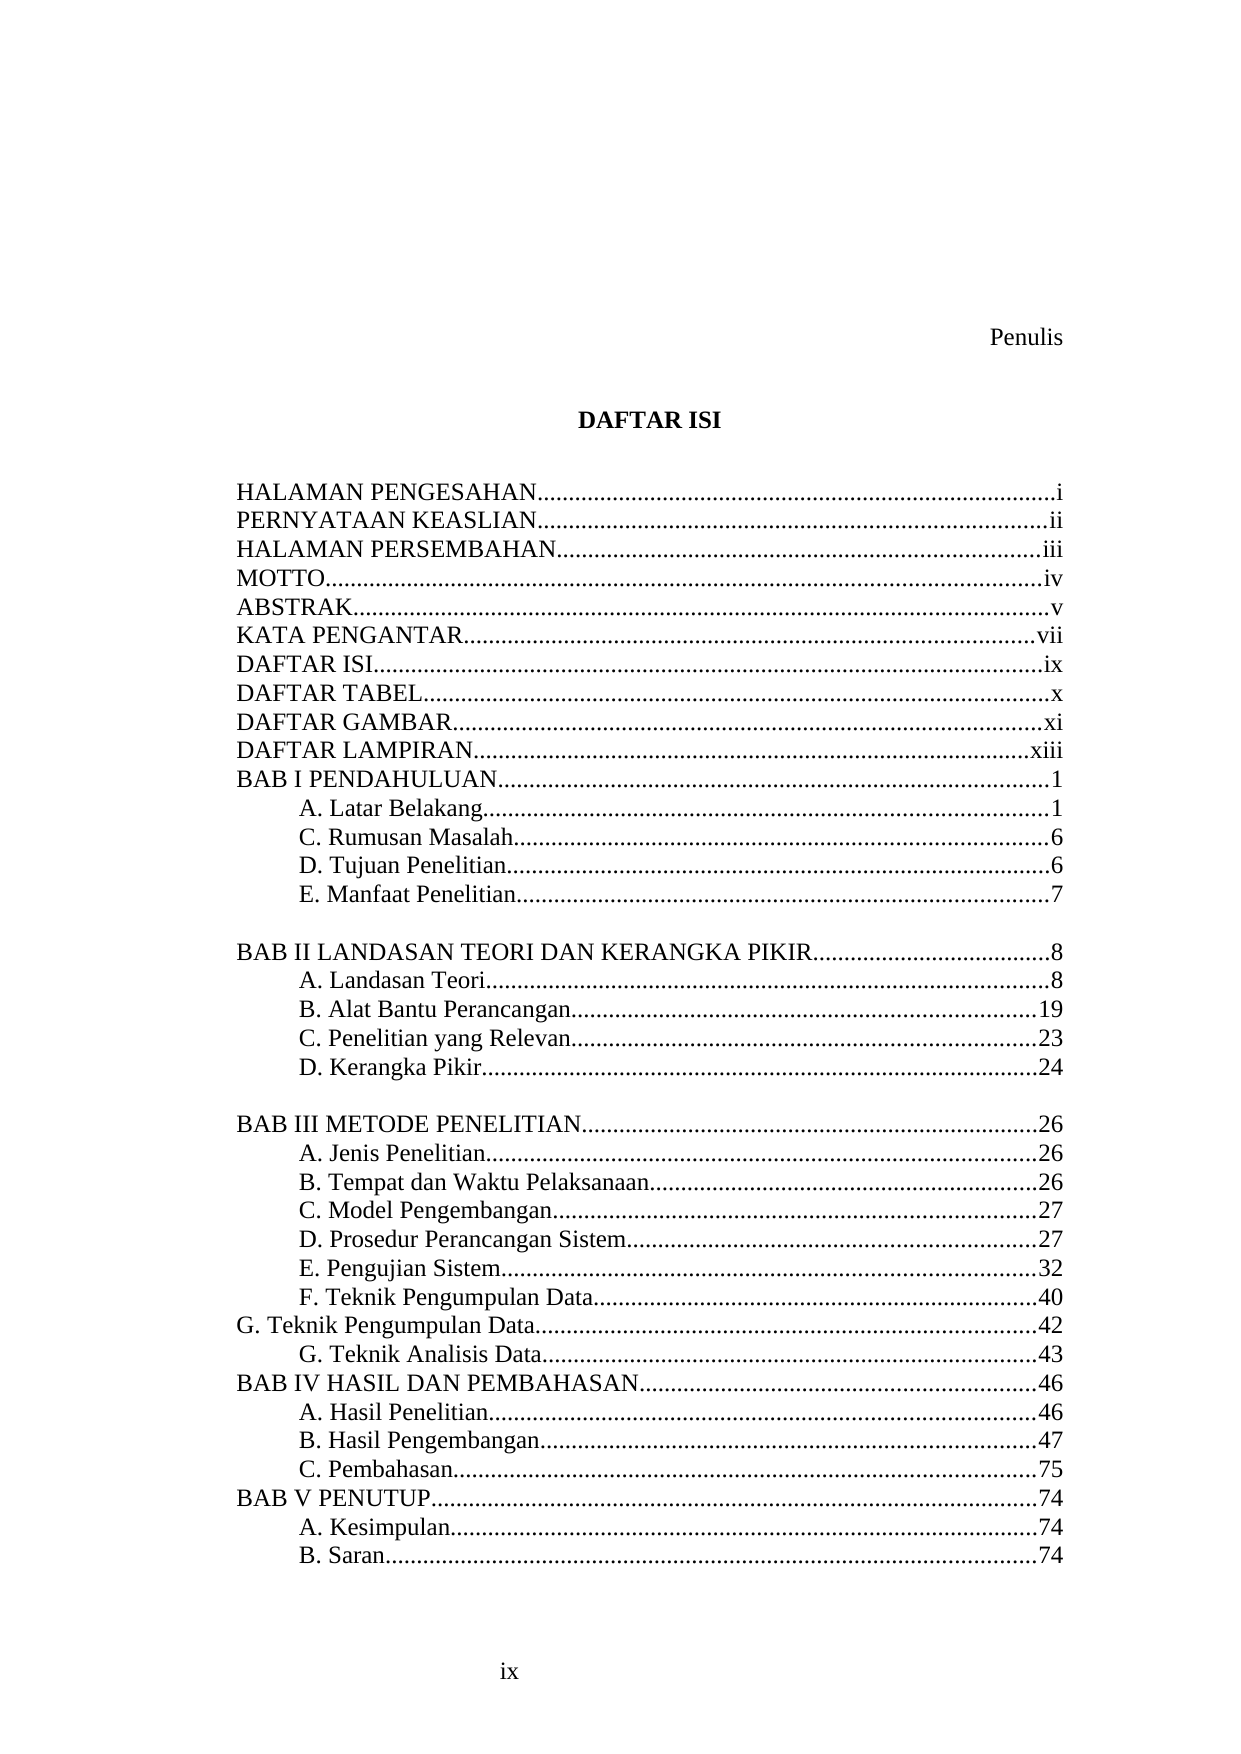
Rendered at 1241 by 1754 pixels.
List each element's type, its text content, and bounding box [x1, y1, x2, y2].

subtitle DAFTAR ISI [236, 405, 1063, 434]
list Penulis [281, 322, 1063, 351]
